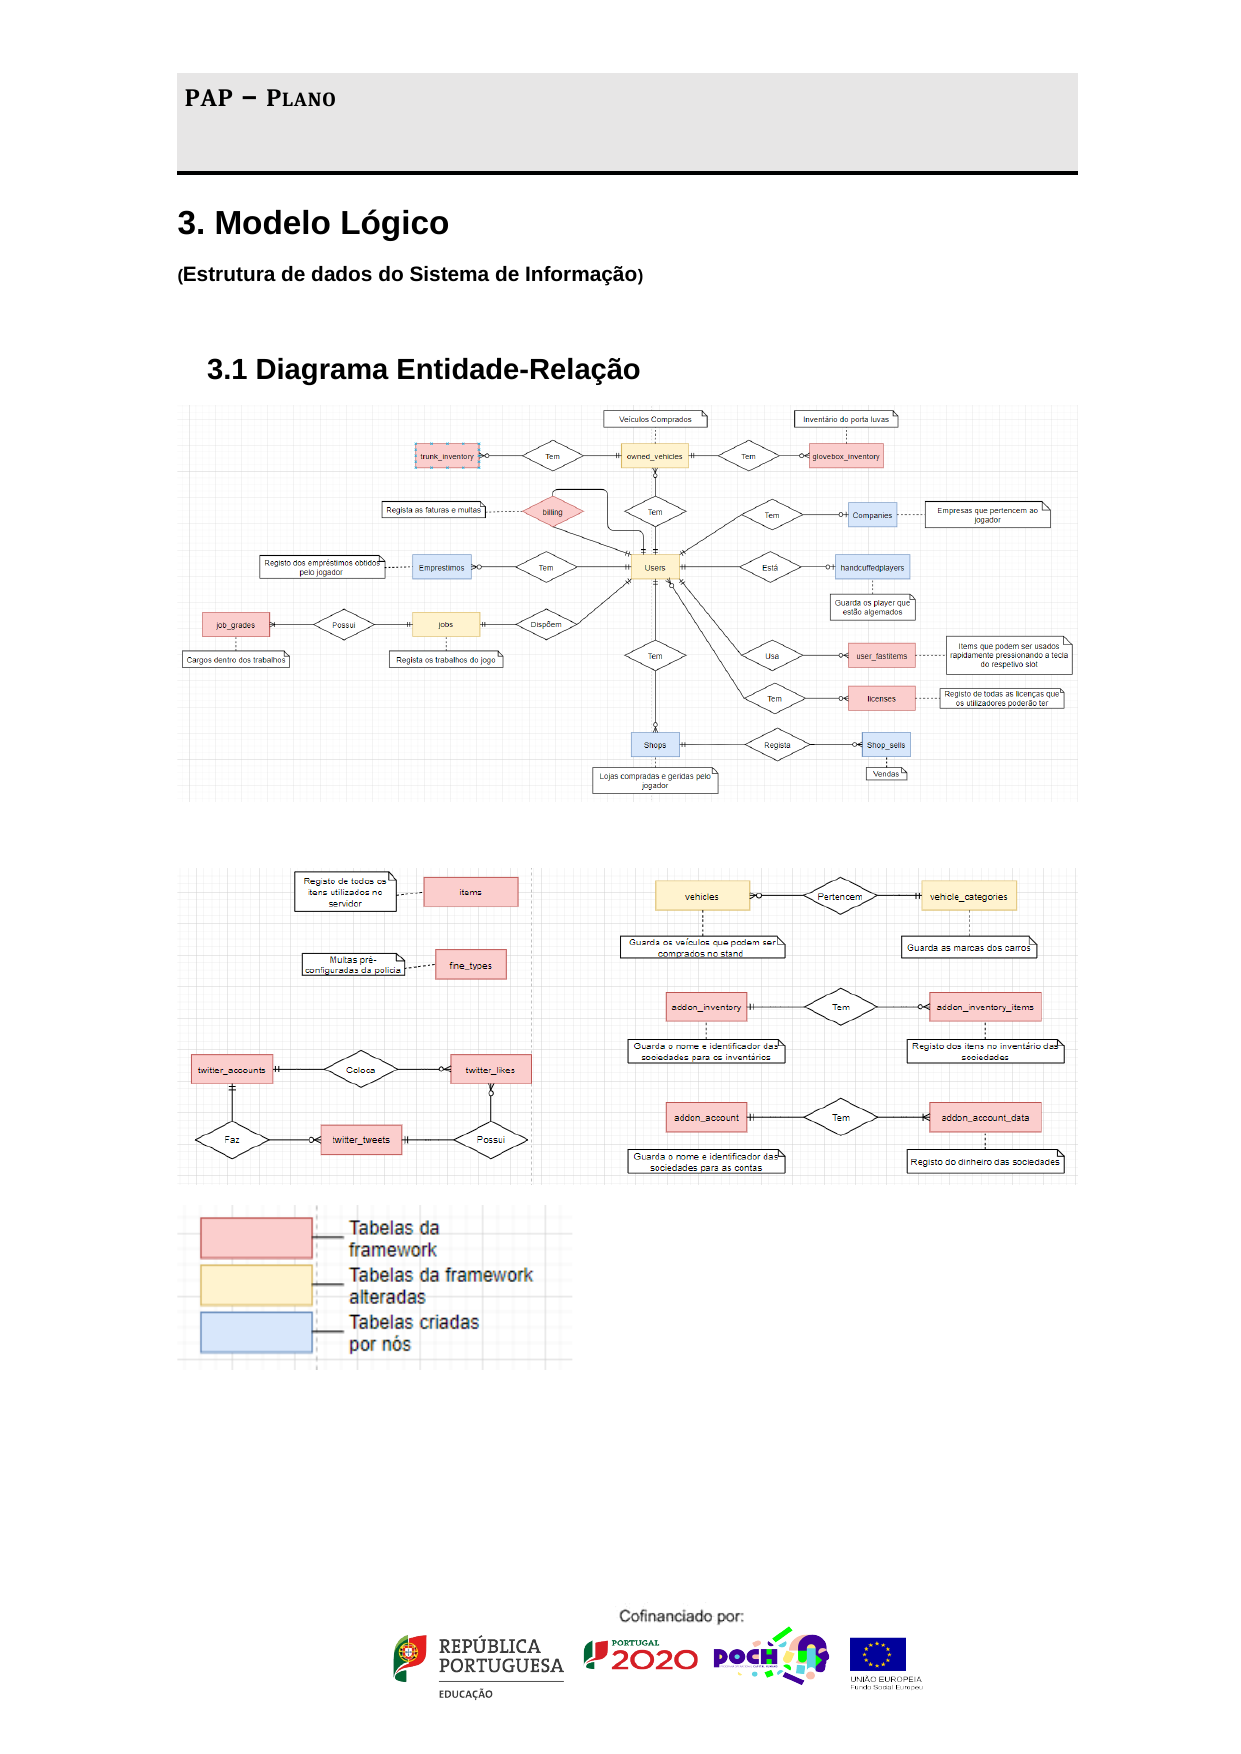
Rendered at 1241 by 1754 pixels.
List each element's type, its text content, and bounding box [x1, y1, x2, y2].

picture [376, 1617, 581, 1719]
text (Estrutura de dados do Sistema de Informação) [177, 261, 1078, 285]
picture [847, 1635, 924, 1691]
text 3.1 Diagrama Entidade-Relação [207, 352, 1078, 386]
picture [583, 1640, 698, 1670]
picture [611, 1602, 830, 1687]
picture [177, 1205, 573, 1370]
picture [177, 405, 1078, 802]
text 3. Modelo Lógico [177, 203, 1078, 242]
picture [177, 868, 1078, 1185]
